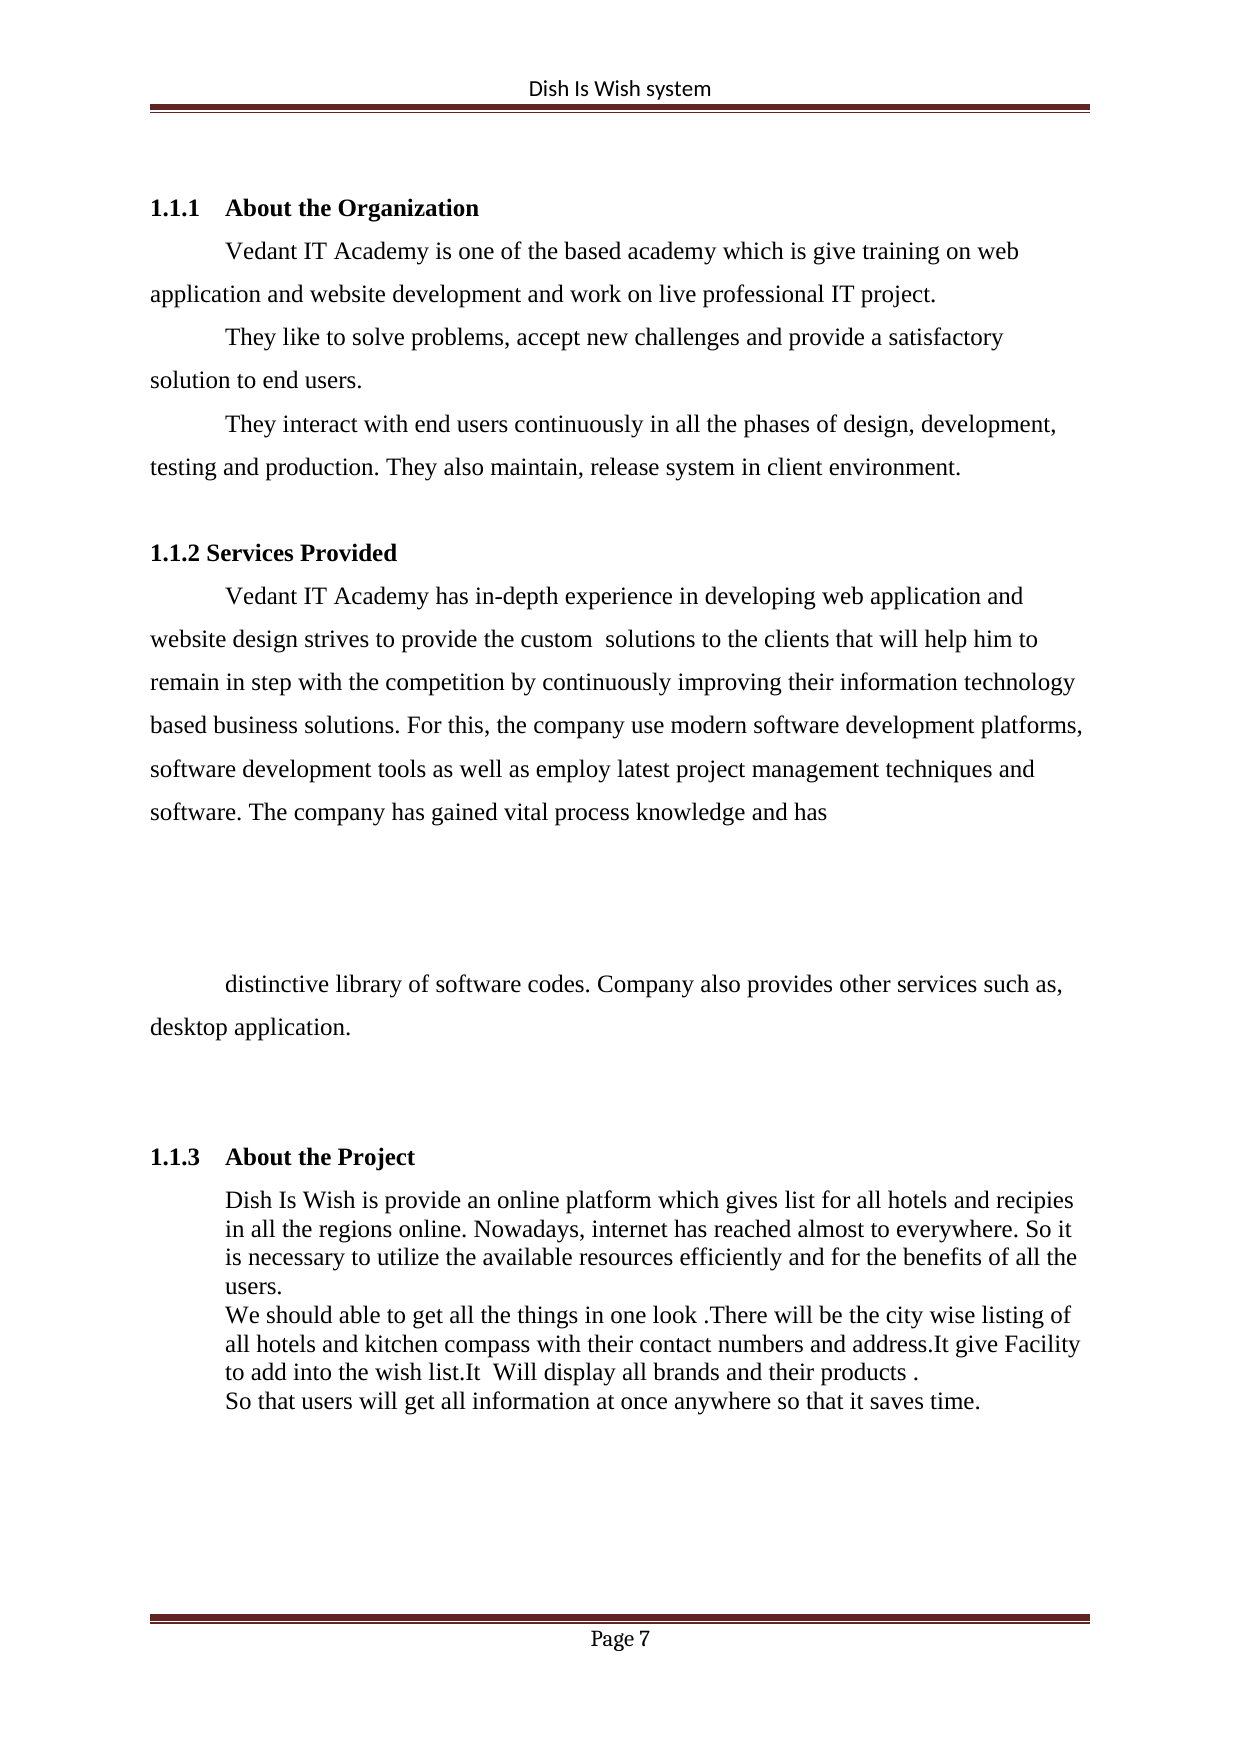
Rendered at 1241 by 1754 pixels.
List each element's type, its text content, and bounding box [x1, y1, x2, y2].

list About the Organization [150, 193, 1090, 222]
text So that users will get all information at once anywhere so that it saves time. [187, 1386, 1090, 1415]
list Dish Is Wish is provide an online platform which gives list for all hotels and recipies in all the regions online. Nowadays, internet has reached almost to everywhere. So it is necessary to utilize the available resources efficiently and for the benefits of all the users. [225, 1185, 1090, 1300]
text They interact with end users continuously in all the phases of design, development, testing and production. They also maintain, release system in client environment. [150, 409, 1090, 481]
list We should able to get all the things in one look .There will be the city wise listing of all hotels and kitchen compass with their contact numbers and address.It give Facility to add into the wish list.It Will display all brands and their products . [225, 1300, 1090, 1386]
text Vedant IT Academy is one of the based academy which is give training on web application and website development and work on live professional IT project. [150, 236, 1090, 308]
list About the Project [150, 1142, 1090, 1171]
text They like to solve problems, accept new challenges and provide a satisfactory solution to end users. [150, 322, 1090, 394]
text distinctive library of software codes. Company also provides other services such as, desktop application. [150, 969, 1090, 1041]
text 1.1.2 Services Provided [150, 538, 1090, 567]
text Vedant IT Academy has in-depth experience in developing web application and website design strives to provide the custom solutions to the clients that will help him to remain in step with the competition by continuously improving their information technology based business solutions. For this, the company use modern software development platforms, software development tools as well as employ latest project management techniques and software. The company has gained vital process knowledge and has [150, 581, 1090, 826]
